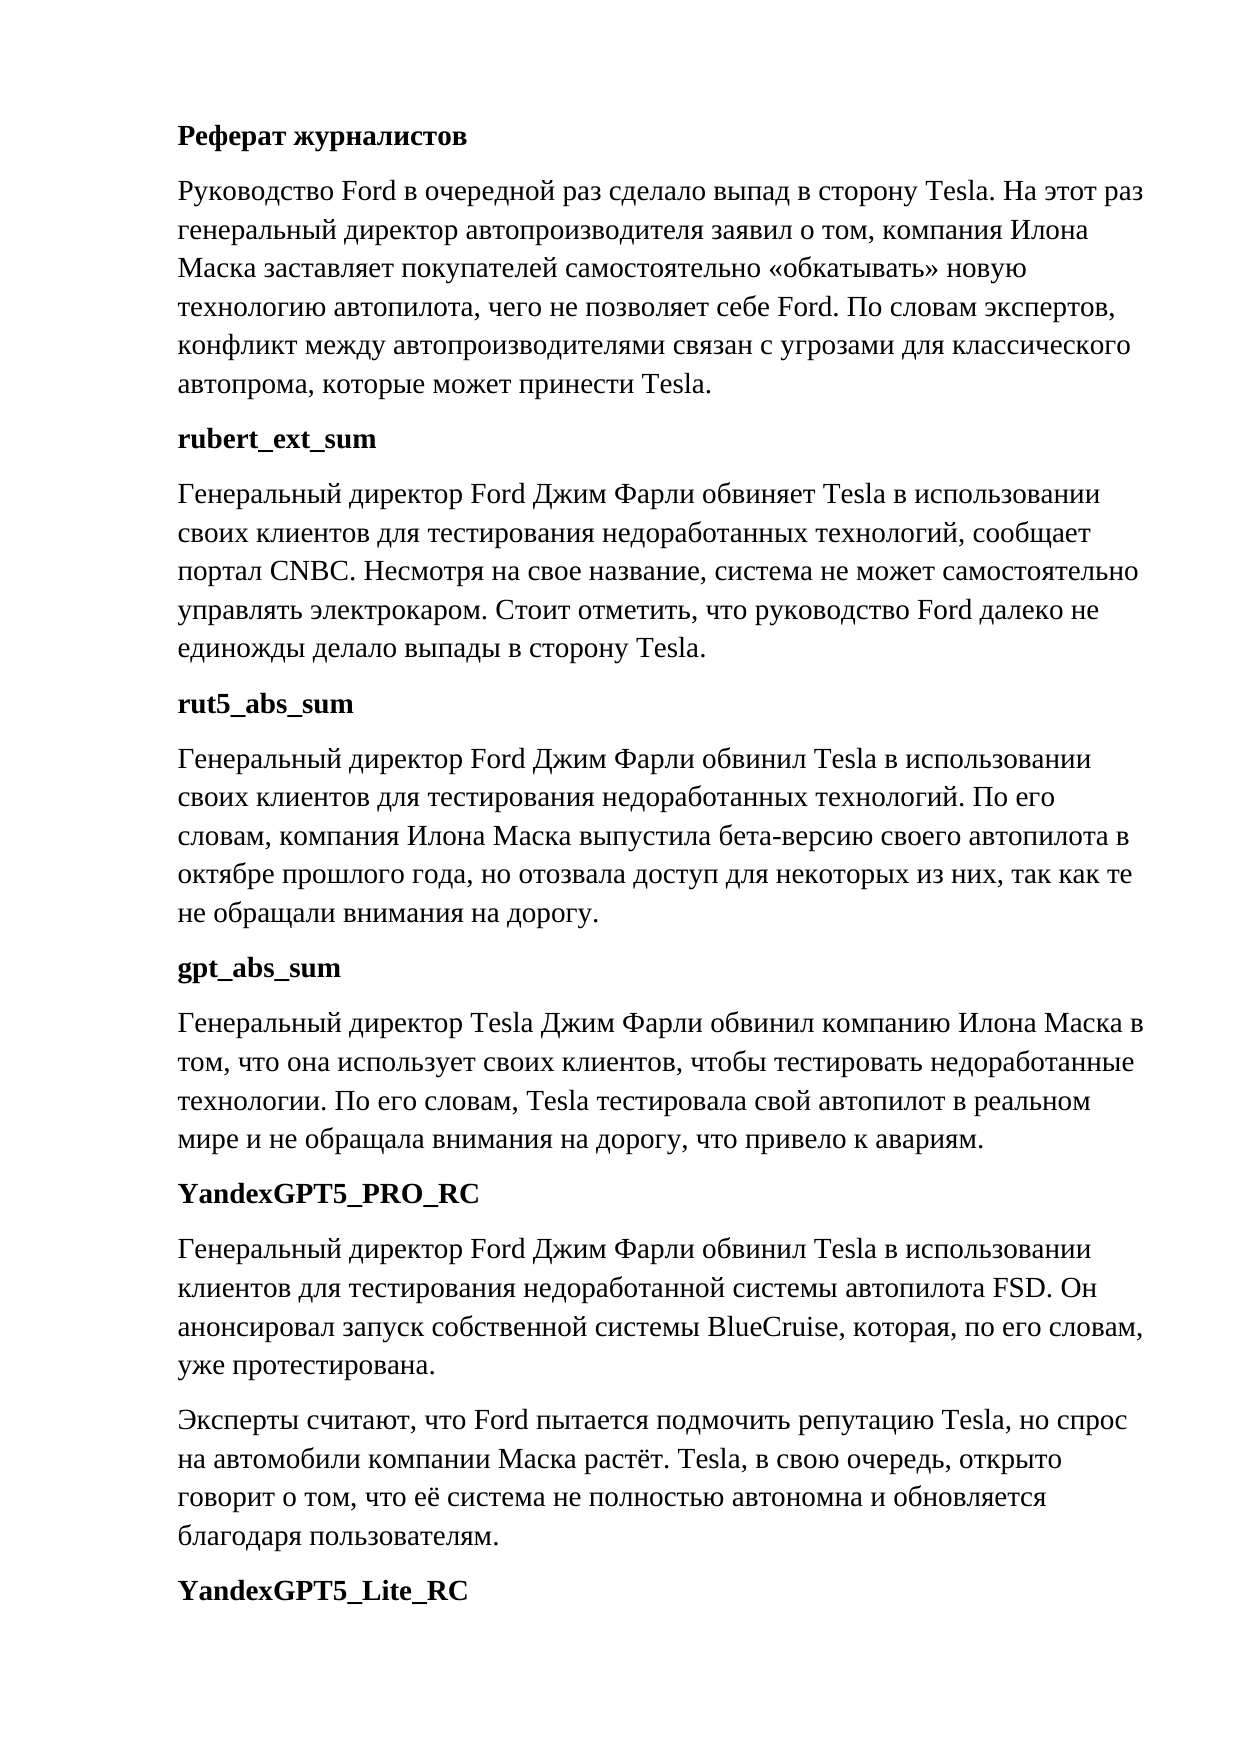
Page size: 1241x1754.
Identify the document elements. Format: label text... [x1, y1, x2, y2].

text YandexGPT5_PRO_RC [177, 1176, 1152, 1210]
text Генеральный директор Ford Джим Фарли обвинил Tesla в использовании клиентов для тестирования недоработанной системы автопилота FSD. Он анонсировал запуск собственной системы BlueCruise, которая, по его словам, уже протестирована. [177, 1232, 1152, 1381]
text gpt_abs_sum [177, 950, 1152, 984]
text Руководство Ford в очередной раз сделало выпад в сторону Tesla. На этот раз генеральный директор автопроизводителя заявил о том, компания Илона Маска заставляет покупателей самостоятельно «обкатывать» новую технологию автопилота, чего не позволяет себе Ford. По словам экспертов, конфликт между автопроизводителями связан с угрозами для классического автопрома, которые может принести Tesla. [177, 173, 1152, 399]
text rut5_abs_sum [177, 686, 1152, 719]
text Эксперты считают, что Ford пытается подмочить репутацию Tesla, но спрос на автомобили компании Маска растёт. Tesla, в свою очередь, открыто говорит о том, что её система не полностью автономна и обновляется благодаря пользователям. [177, 1402, 1152, 1552]
text Реферат журналистов [177, 118, 1152, 152]
text rubert_ext_sum [177, 421, 1152, 455]
text Генеральный директор Ford Джим Фарли обвинил Tesla в использовании своих клиентов для тестирования недоработанных технологий. По его словам, компания Илона Маска выпустила бета-версию своего автопилота в октябре прошлого года, но отозвала доступ для некоторых из них, так как те не обращали внимания на дорогу. [177, 741, 1152, 929]
text YandexGPT5_Lite_RC [177, 1573, 1152, 1607]
text Генеральный директор Tesla Джим Фарли обвинил компанию Илона Маска в том, что она использует своих клиентов, чтобы тестировать недоработанные технологии. По его словам, Tesla тестировала свой автопилот в реальном мире и не обращала внимания на дорогу, что привело к авариям. [177, 1006, 1152, 1155]
text Генеральный директор Ford Джим Фарли обвиняет Tesla в использовании своих клиентов для тестирования недоработанных технологий, сообщает портал CNBC. Несмотря на свое название, система не может самостоятельно управлять электрокаром. Стоит отметить, что руководство Ford далеко не единожды делало выпады в сторону Tesla. [177, 476, 1152, 664]
